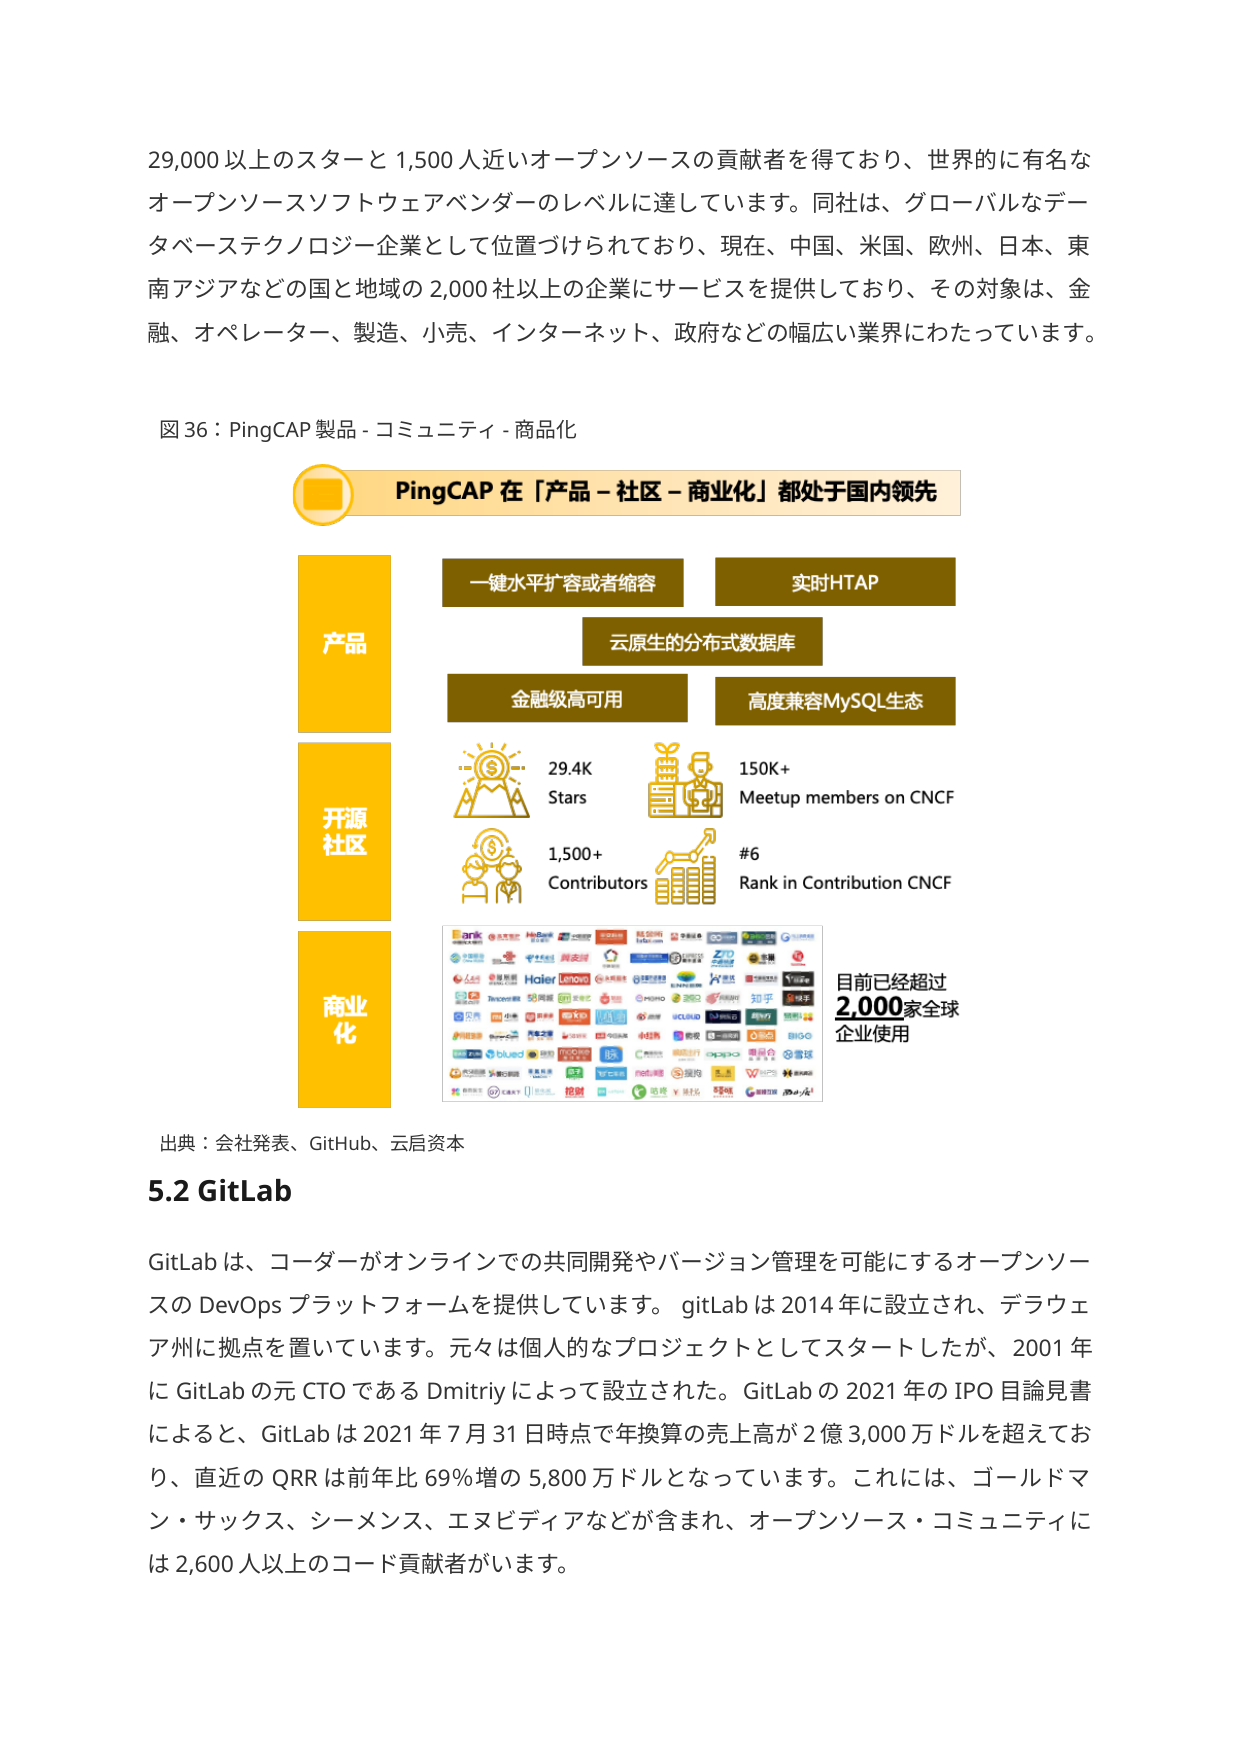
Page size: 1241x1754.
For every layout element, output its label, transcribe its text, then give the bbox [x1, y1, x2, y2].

table_cell [148, 457, 1141, 1123]
table_cell 出典：会社発表、GitHub、云启资本 [148, 1123, 1141, 1170]
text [148, 142, 1093, 348]
subtitle 5.2 GitLab [148, 1170, 1093, 1209]
table_header 図36：PingCAP製品 - コミュニティ - 商品化 [148, 407, 1141, 457]
text GitLabは、コーダーがオンラインでの共同開発やバージョン管理を可能にするオープンソースのDevOpsプラットフォームを提供しています。 gitLabは2014年に設立され、デラウェア州に拠点を置いています。元々は個人的なプロジェクトとしてスタートしたが、2001年にGitLabの元CTOであるDmitriyによって設立された。GitLabの2021年のIPO目論見書によると、GitLabは2021年7月31日時点で年換算の売上高が2億3,000万ドルを超えており、直近のQRRは前年比69％増の5,800万ドルとなっています。これには、ゴールドマン・サックス、シーメンス、エヌビディアなどが含まれ、オープンソース・コミュニティには2,600人以上のコード貢献者がいます。 [148, 1243, 1093, 1579]
picture [292, 463, 972, 1109]
